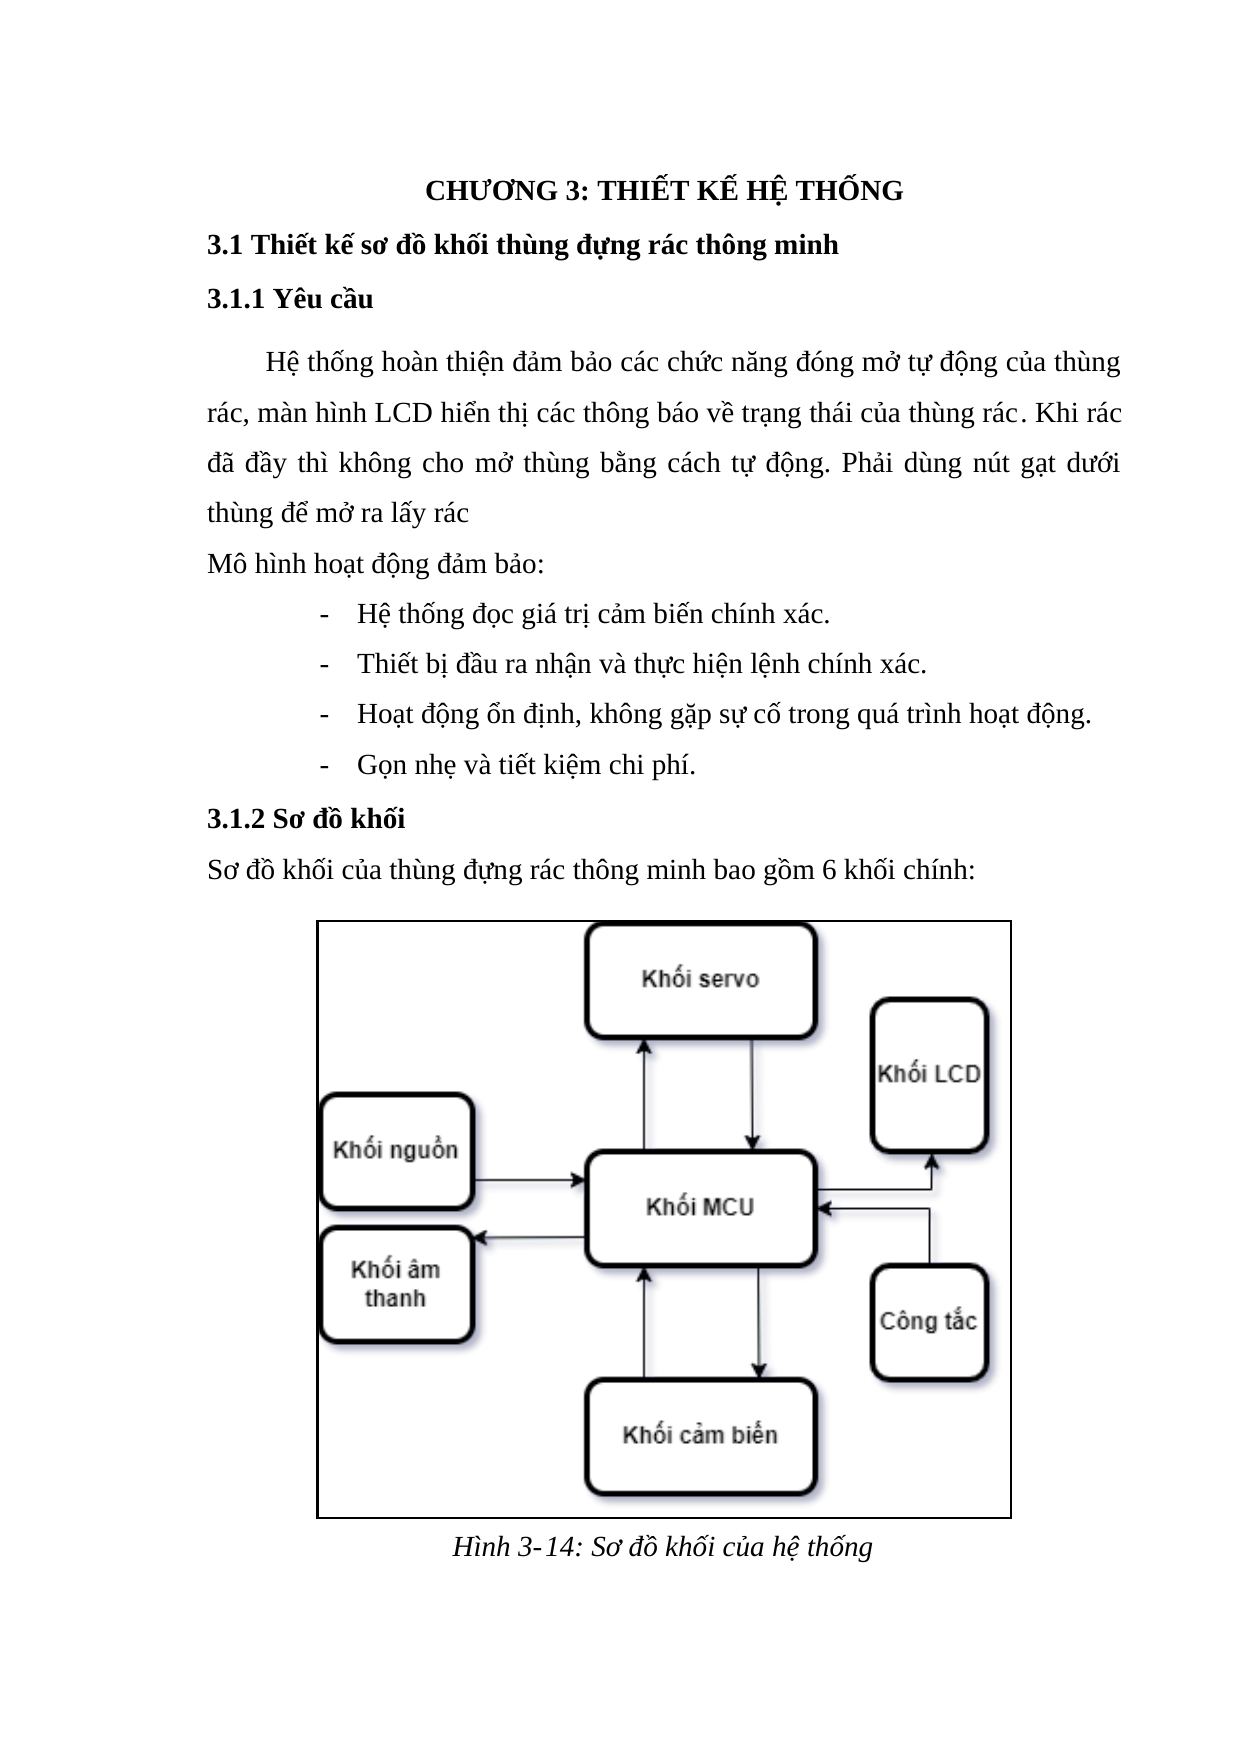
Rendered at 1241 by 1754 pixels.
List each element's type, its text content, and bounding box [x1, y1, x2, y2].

text Yêu cầu [207, 282, 1122, 315]
subtitle THIẾT KẾ HỆ THỐNG [207, 173, 1122, 206]
text Mô hình hoạt động đảm bảo: [207, 546, 1122, 579]
list Hệ thống đọc giá trị cảm biến chính xác. [319, 596, 1122, 629]
picture [319, 922, 1010, 1517]
text Sơ đồ khối của thùng đựng rác thông minh bao gồm 6 khối chính: [207, 852, 1122, 885]
text Hệ thống hoàn thiện đảm bảo các chức năng đóng mở tự động của thùng rác, màn hình LCD hiển thị các thông báo về trạng thái của thùng rác. Khi rác đã đầy thì không cho mở thùng bằng cách tự động. Phải dùng nút gạt dưới thùng để mở ra lấy rác [207, 344, 1122, 529]
list Gọn nhẹ và tiết kiệm chi phí. [319, 747, 1122, 781]
list Thiết bị đầu ra nhận và thực hiện lệnh chính xác. [319, 646, 1122, 680]
text Thiết kế sơ đồ khối thùng đựng rác thông minh [207, 227, 1122, 261]
list Hoạt động ổn định, không gặp sự cố trong quá trình hoạt động. [319, 697, 1122, 730]
text Sơ đồ khối [207, 801, 1122, 835]
